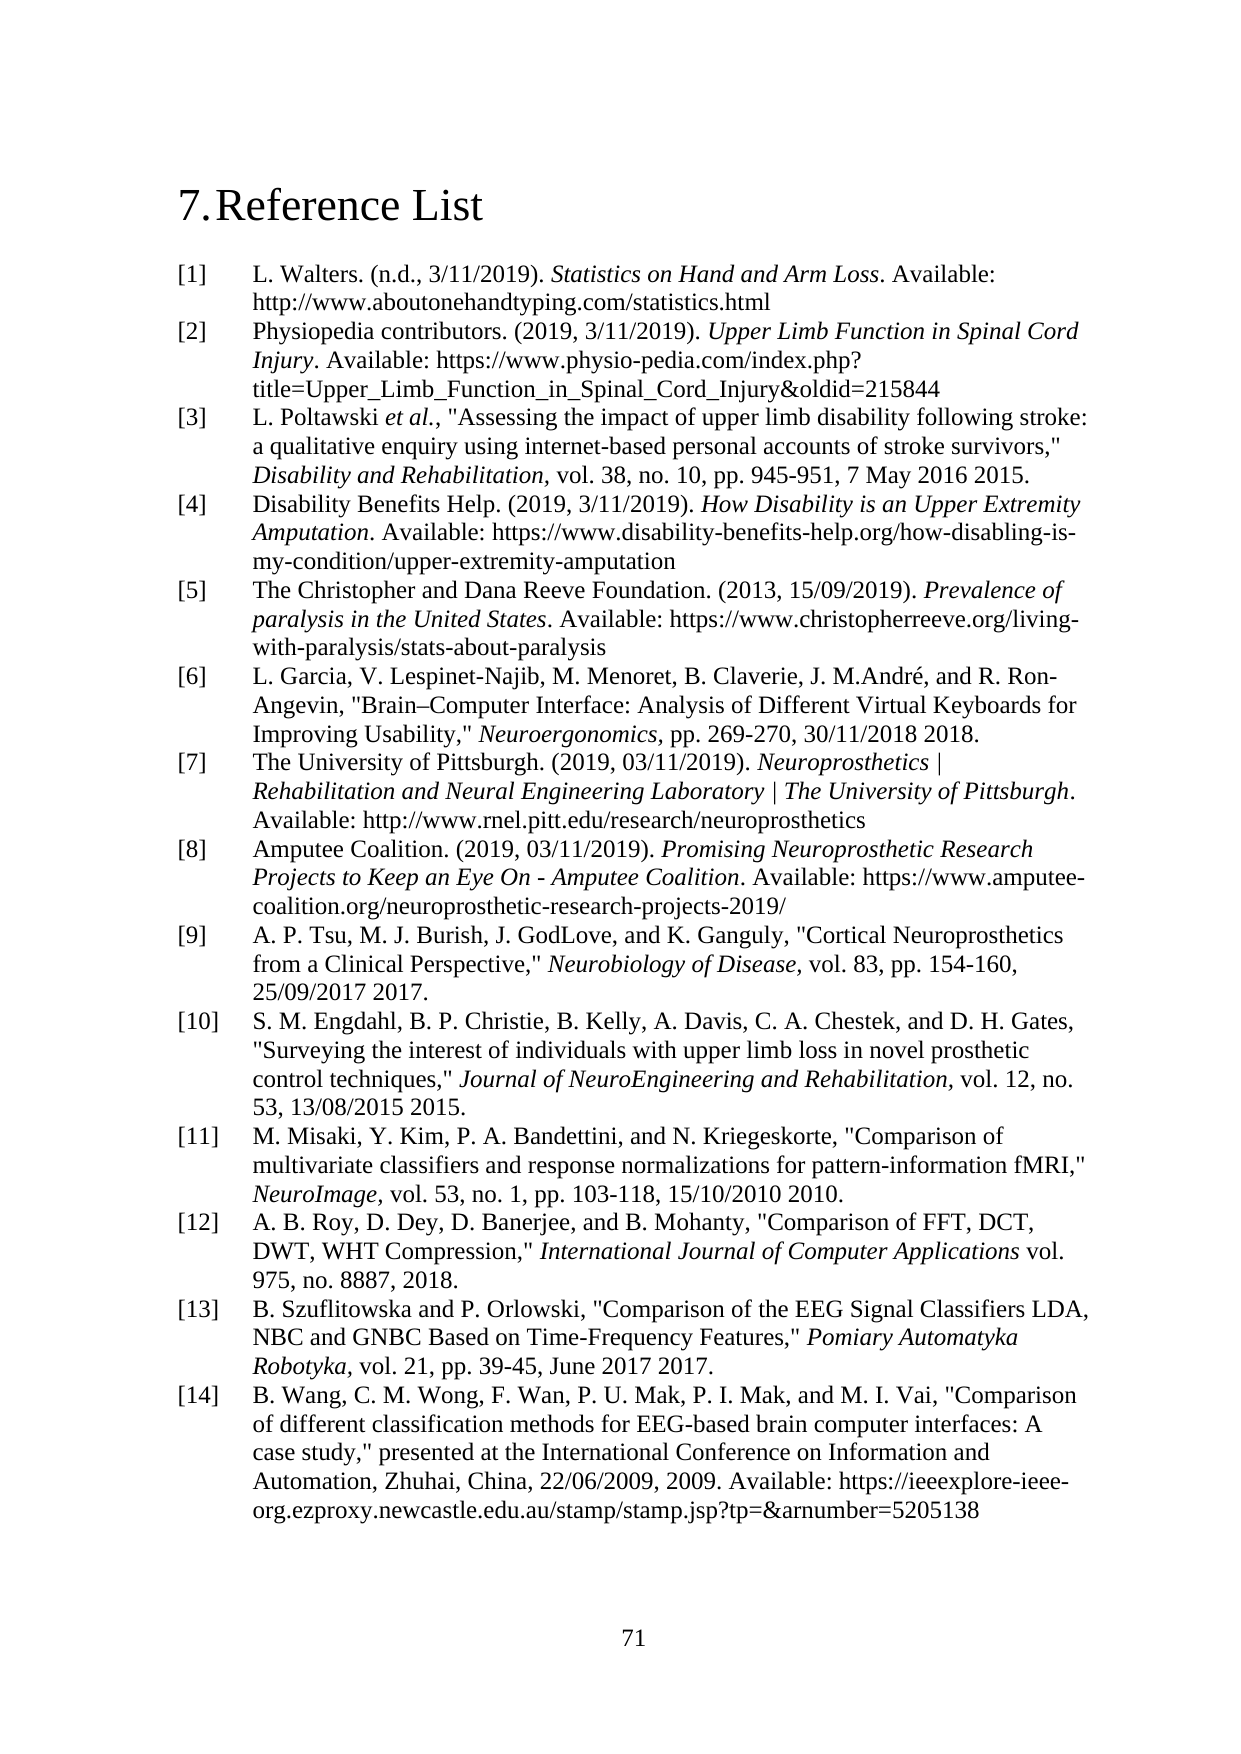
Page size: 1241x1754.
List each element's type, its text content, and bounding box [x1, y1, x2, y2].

text [11] M. Misaki, Y. Kim, P. A. Bandettini, and N. Kriegeskorte, "Comparison of multivariate classifiers and response normalizations for pattern-information fMRI," NeuroImage, vol. 53, no. 1, pp. 103-118, 15/10/2010 2010. [177, 1121, 1090, 1207]
text [7] The University of Pittsburgh. (2019, 03/11/2019). Neuroprosthetics | Rehabilitation and Neural Engineering Laboratory | The University of Pittsburgh. Available: http://www.rnel.pitt.edu/research/neuroprosthetics [177, 747, 1090, 834]
text [4] Disability Benefits Help. (2019, 3/11/2019). How Disability is an Upper Extremity Amputation. Available: https://www.disability-benefits-help.org/how-disabling-is-my-condition/upper-extremity-amputation [177, 489, 1090, 575]
text [13] B. Szuflitowska and P. Orlowski, "Comparison of the EEG Signal Classifiers LDA, NBC and GNBC Based on Time-Frequency Features," Pomiary Automatyka Robotyka, vol. 21, pp. 39-45, June 2017 2017. [177, 1294, 1090, 1380]
text [10] S. M. Engdahl, B. P. Christie, B. Kelly, A. Davis, C. A. Chestek, and D. H. Gates, "Surveying the interest of individuals with upper limb loss in novel prosthetic control techniques," Journal of NeuroEngineering and Rehabilitation, vol. 12, no. 53, 13/08/2015 2015. [177, 1006, 1090, 1121]
text [12] A. B. Roy, D. Dey, D. Banerjee, and B. Mohanty, "Comparison of FFT, DCT, DWT, WHT Compression," International Journal of Computer Applications vol. 975, no. 8887, 2018. [177, 1207, 1090, 1294]
text [9] A. P. Tsu, M. J. Burish, J. GodLove, and K. Ganguly, "Cortical Neuroprosthetics from a Clinical Perspective," Neurobiology of Disease, vol. 83, pp. 154-160, 25/09/2017 2017. [177, 920, 1090, 1006]
subtitle Reference List [177, 177, 1090, 230]
text [8] Amputee Coalition. (2019, 03/11/2019). Promising Neuroprosthetic Research Projects to Keep an Eye On - Amputee Coalition. Available: https://www.amputee-coalition.org/neuroprosthetic-research-projects-2019/ [177, 834, 1090, 920]
text [5] The Christopher and Dana Reeve Foundation. (2013, 15/09/2019). Prevalence of paralysis in the United States. Available: https://www.christopherreeve.org/living-with-paralysis/stats-about-paralysis [177, 575, 1090, 661]
text [2] Physiopedia contributors. (2019, 3/11/2019). Upper Limb Function in Spinal Cord Injury. Available: https://www.physio-pedia.com/index.php?title=Upper_Limb_Function_in_Spinal_Cord_Injury&oldid=215844 [177, 316, 1090, 402]
text [1] L. Walters. (n.d., 3/11/2019). Statistics on Hand and Arm Loss. Available: http://www.aboutonehandtyping.com/statistics.html [177, 259, 1090, 316]
text [3] L. Poltawski et al., "Assessing the impact of upper limb disability following stroke: a qualitative enquiry using internet-based personal accounts of stroke survivors," Disability and Rehabilitation, vol. 38, no. 10, pp. 945-951, 7 May 2016 2015. [177, 402, 1090, 489]
text [14] B. Wang, C. M. Wong, F. Wan, P. U. Mak, P. I. Mak, and M. I. Vai, "Comparison of different classification methods for EEG-based brain computer interfaces: A case study," presented at the International Conference on Information and Automation, Zhuhai, China, 22/06/2009, 2009. Available: https://ieeexplore-ieee-org.ezproxy.newcastle.edu.au/stamp/stamp.jsp?tp=&arnumber=5205138 [177, 1380, 1090, 1524]
text [6] L. Garcia, V. Lespinet-Najib, M. Menoret, B. Claverie, J. M.André, and R. Ron-Angevin, "Brain–Computer Interface: Analysis of Different Virtual Keyboards for Improving Usability," Neuroergonomics, pp. 269-270, 30/11/2018 2018. [177, 661, 1090, 747]
